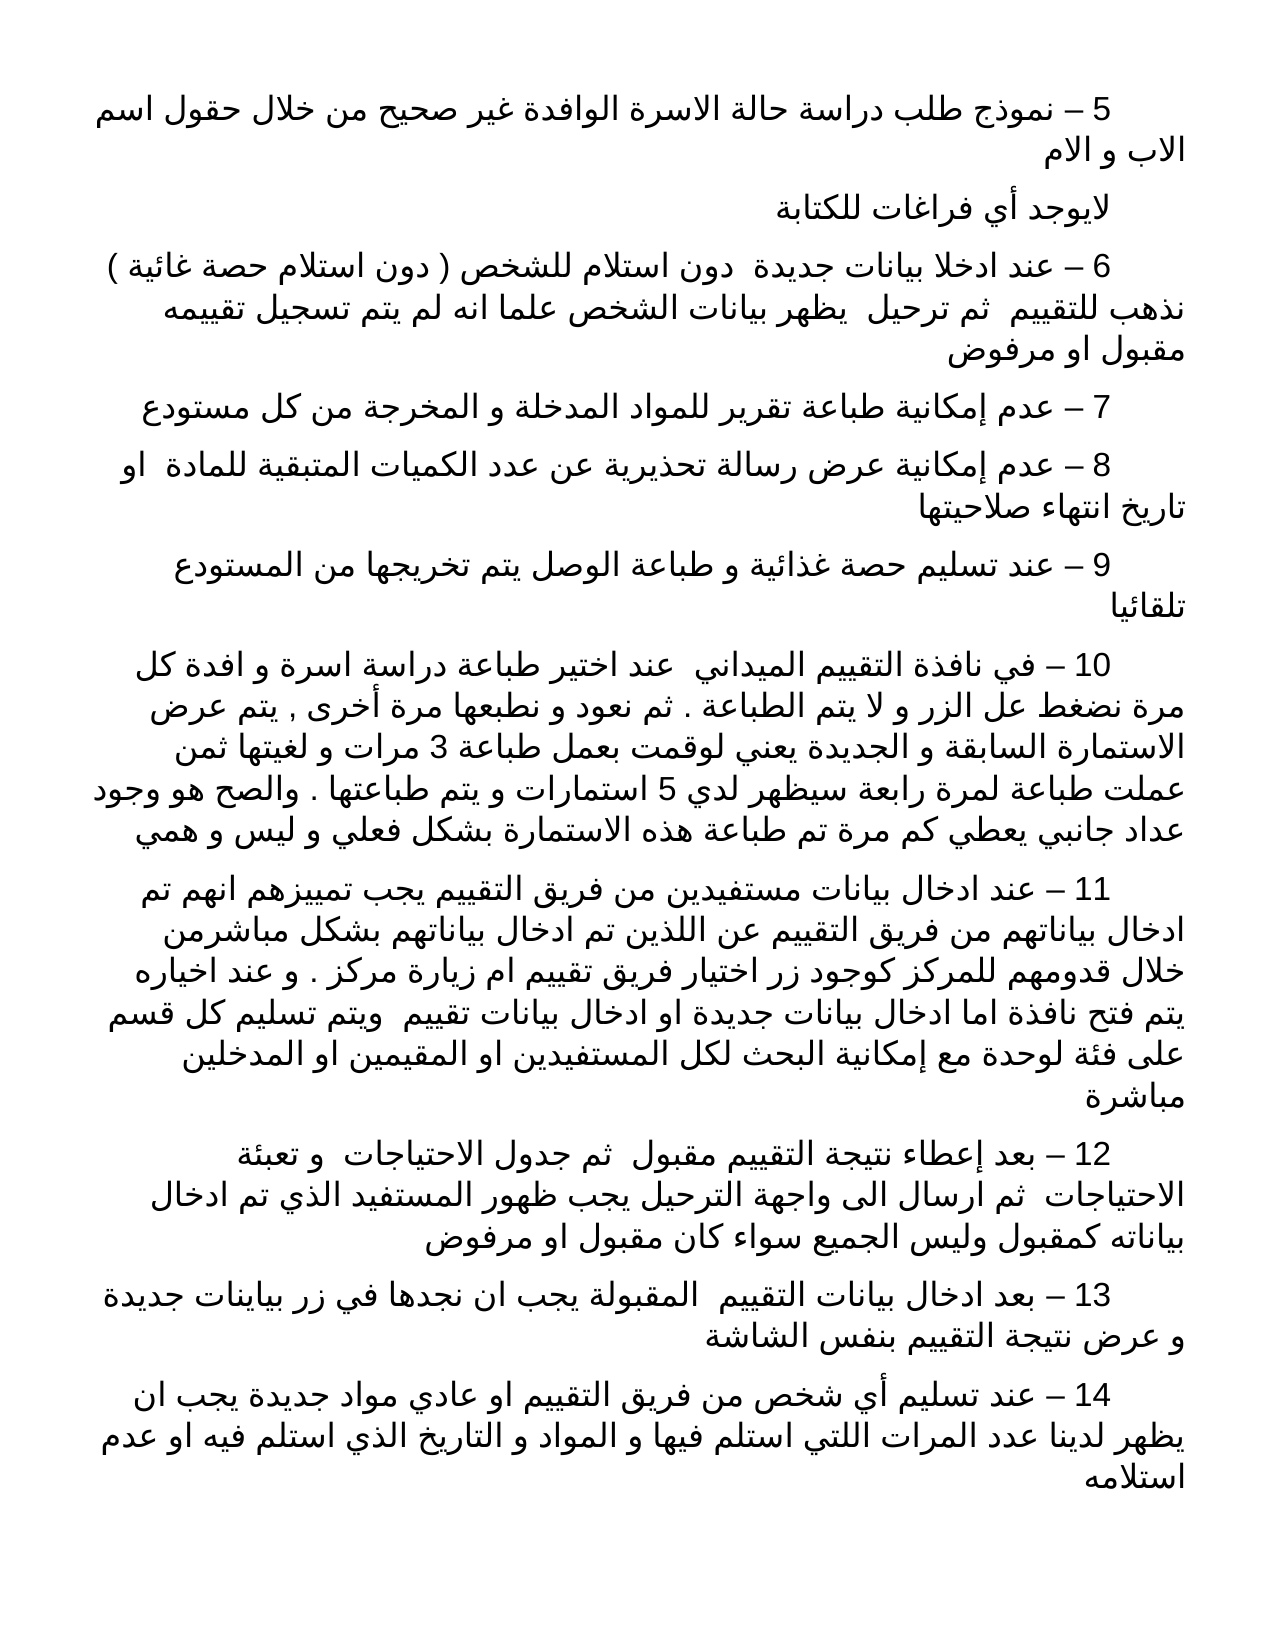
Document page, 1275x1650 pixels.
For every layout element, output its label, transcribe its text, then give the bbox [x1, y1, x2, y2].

text 9 – عند تسليم حصة غذائية و طباعة الوصل يتم تخريجها من المستودع تلقائيا [89, 545, 1186, 625]
text 5 – نموذج طلب دراسة حالة الاسرة الوافدة غير صحيح من خلال حقول اسم الاب و الام [89, 89, 1186, 168]
text لايوجد أي فراغات للكتابة [89, 188, 1186, 227]
text 10 – في نافذة التقييم الميداني عند اختير طباعة دراسة اسرة و افدة كل مرة نضغط عل الزر و لا يتم الطباعة . ثم نعود و نطبعها مرة أخرى , يتم عرض الاستمارة السابقة و الجديدة يعني لوقمت بعمل طباعة 3 مرات و لغيتها ثمن عملت طباعة لمرة رابعة سيظهر لدي 5 استمارات و يتم طباعتها . والصح هو وجود عداد جانبي يعطي كم مرة تم طباعة هذه الاستمارة بشكل فعلي و ليس و همي [89, 645, 1186, 849]
text 11 – عند ادخال بيانات مستفيدين من فريق التقييم يجب تمييزهم انهم تم ادخال بياناتهم من فريق التقييم عن اللذين تم ادخال بياناتهم بشكل مباشرمن خلال قدومهم للمركز كوجود زر اختيار فريق تقييم ام زيارة مركز . و عند اخياره يتم فتح نافذة اما ادخال بيانات جديدة او ادخال بيانات تقييم ويتم تسليم كل قسم على فئة لوحدة مع إمكانية البحث لكل المستفيدين او المقيمين او المدخلين مباشرة [89, 869, 1186, 1114]
text 7 – عدم إمكانية طباعة تقرير للمواد المدخلة و المخرجة من كل مستودع [89, 387, 1186, 426]
text 8 – عدم إمكانية عرض رسالة تحذيرية عن عدد الكميات المتبقية للمادة او تاريخ انتهاء صلاحيتها [89, 446, 1186, 525]
text 13 – بعد ادخال بيانات التقييم المقبولة يجب ان نجدها في زر بياينات جديدة و عرض نتيجة التقييم بنفس الشاشة [89, 1275, 1186, 1355]
text 12 – بعد إعطاء نتيجة التقييم مقبول ثم جدول الاحتياجات و تعبئة الاحتياجات ثم ارسال الى واجهة الترحيل يجب ظهور المستفيد الذي تم ادخال بياناته كمقبول وليس الجميع سواء كان مقبول او مرفوض [89, 1134, 1186, 1255]
text 14 – عند تسليم أي شخص من فريق التقييم او عادي مواد جديدة يجب ان يظهر لدينا عدد المرات اللتي استلم فيها و المواد و التاريخ الذي استلم فيه او عدم استلامه [89, 1375, 1186, 1496]
text 6 – عند ادخلا بيانات جديدة دون استلام للشخص ( دون استلام حصة غائية ) نذهب للتقييم ثم ترحيل يظهر بيانات الشخص علما انه لم يتم تسجيل تقييمه مقبول او مرفوض [89, 246, 1186, 368]
